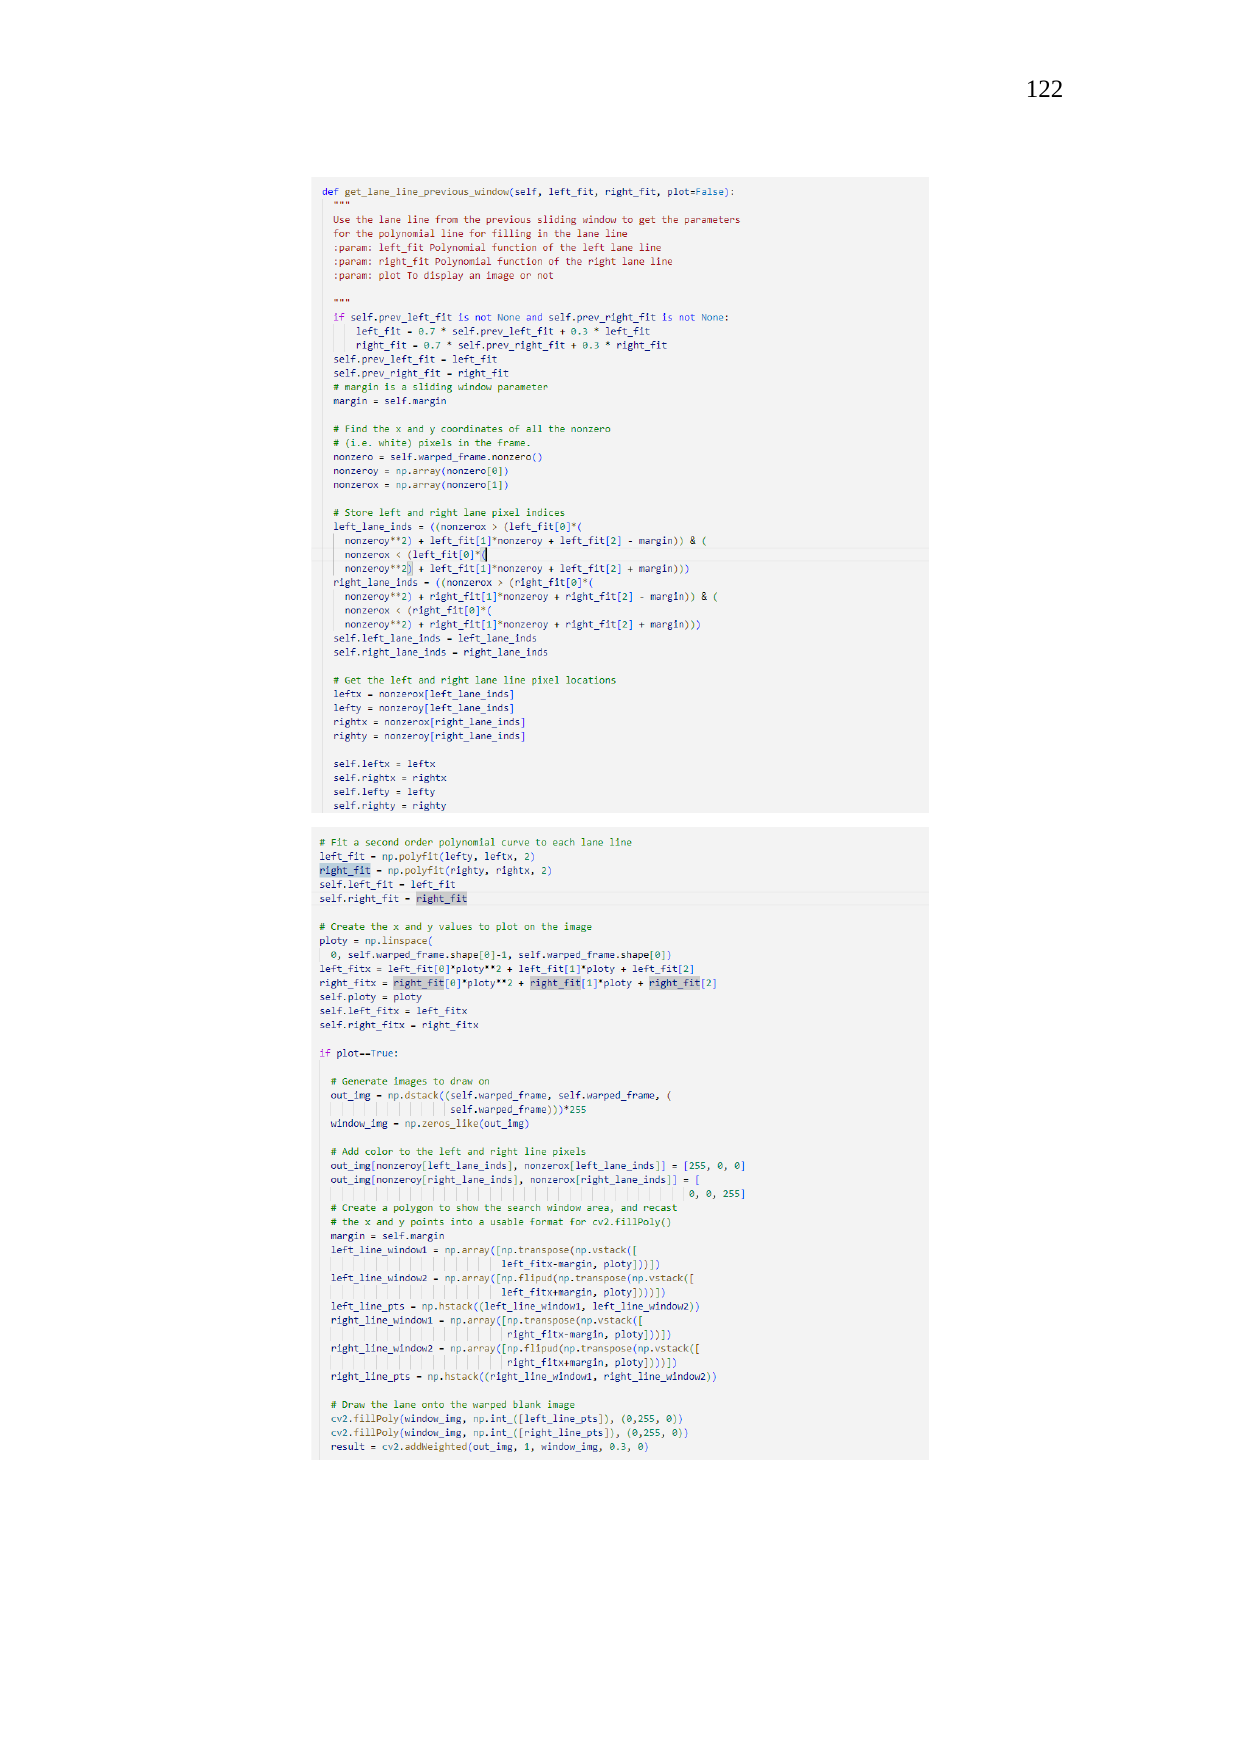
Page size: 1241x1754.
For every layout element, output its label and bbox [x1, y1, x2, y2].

picture [311, 177, 929, 813]
picture [311, 827, 929, 1460]
